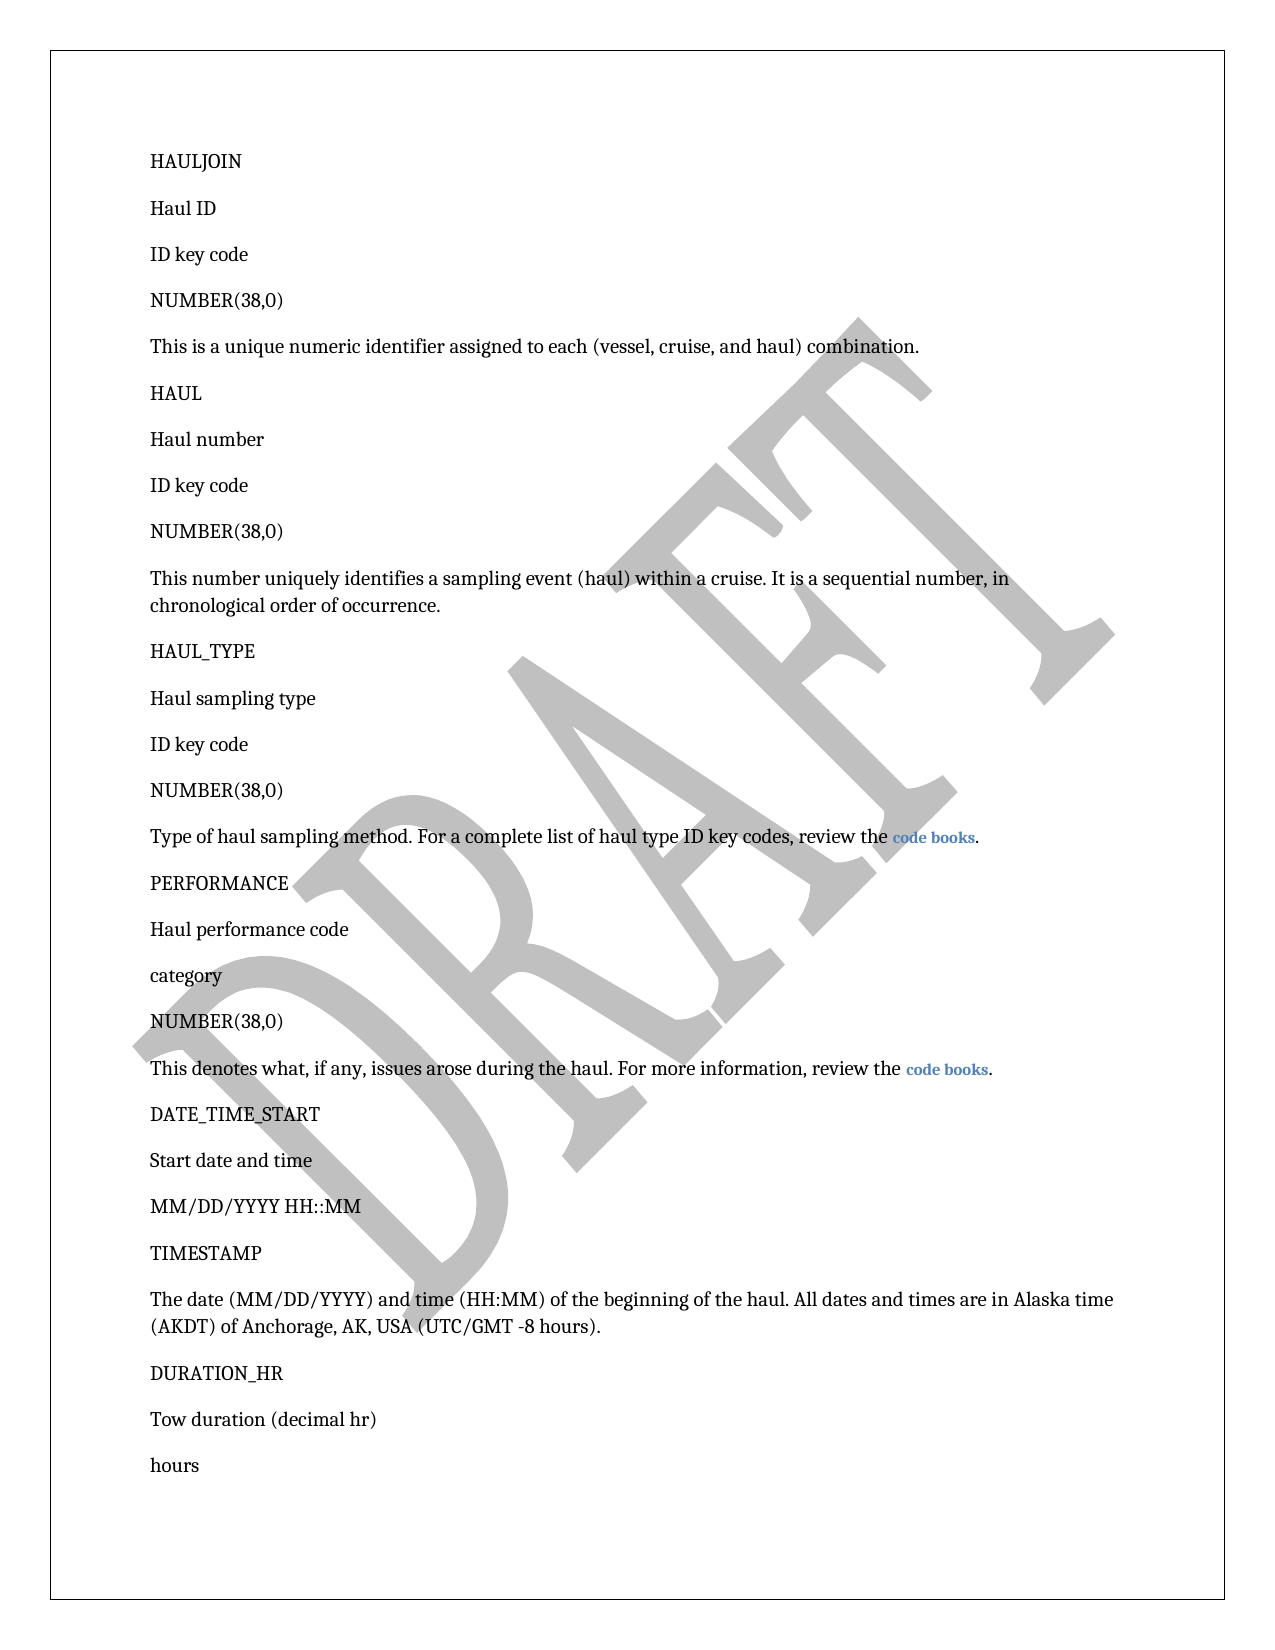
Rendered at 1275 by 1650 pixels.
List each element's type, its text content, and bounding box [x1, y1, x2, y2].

text DATE_TIME_START [150, 1102, 1125, 1126]
text ID key code [150, 474, 1125, 498]
text NUMBER(38,0) [150, 289, 1125, 313]
text The date (MM/DD/YYYY) and time (HH:MM) of the beginning of the haul. All dates and times are in Alaska time (AKDT) of Anchorage, AK, USA (UTC/GMT -8 hours). [150, 1287, 1125, 1339]
text Haul ID [150, 196, 1125, 220]
text DURATION_HR [150, 1361, 1125, 1385]
text NUMBER(38,0) [150, 1010, 1125, 1034]
text MM/DD/YYYY HH::MM [150, 1195, 1125, 1219]
text This number uniquely identifies a sampling event (haul) within a cruise. It is a sequential number, in chronological order of occurrence. [150, 566, 1125, 618]
text NUMBER(38,0) [150, 779, 1125, 803]
text ID key code [150, 242, 1125, 266]
text Haul performance code [150, 917, 1125, 941]
text Type of haul sampling method. For a complete list of haul type ID key codes, review the code books. [150, 825, 1125, 849]
text TIMESTAMP [150, 1241, 1125, 1265]
text This denotes what, if any, issues arose during the haul. For more information, review the code books. [150, 1056, 1125, 1080]
text hours [150, 1454, 1125, 1478]
text ID key code [150, 732, 1125, 756]
text Haul sampling type [150, 686, 1125, 710]
text Haul number [150, 427, 1125, 451]
text This is a unique numeric identifier assigned to each (vessel, cruise, and haul) combination. [150, 335, 1125, 359]
text HAUL_TYPE [150, 640, 1125, 664]
text HAULJOIN [150, 150, 1125, 174]
text PERFORMANCE [150, 871, 1125, 895]
text Start date and time [150, 1149, 1125, 1173]
text NUMBER(38,0) [150, 520, 1125, 544]
text HAUL [150, 381, 1125, 405]
text Tow duration (decimal hr) [150, 1407, 1125, 1431]
text category [150, 964, 1125, 988]
